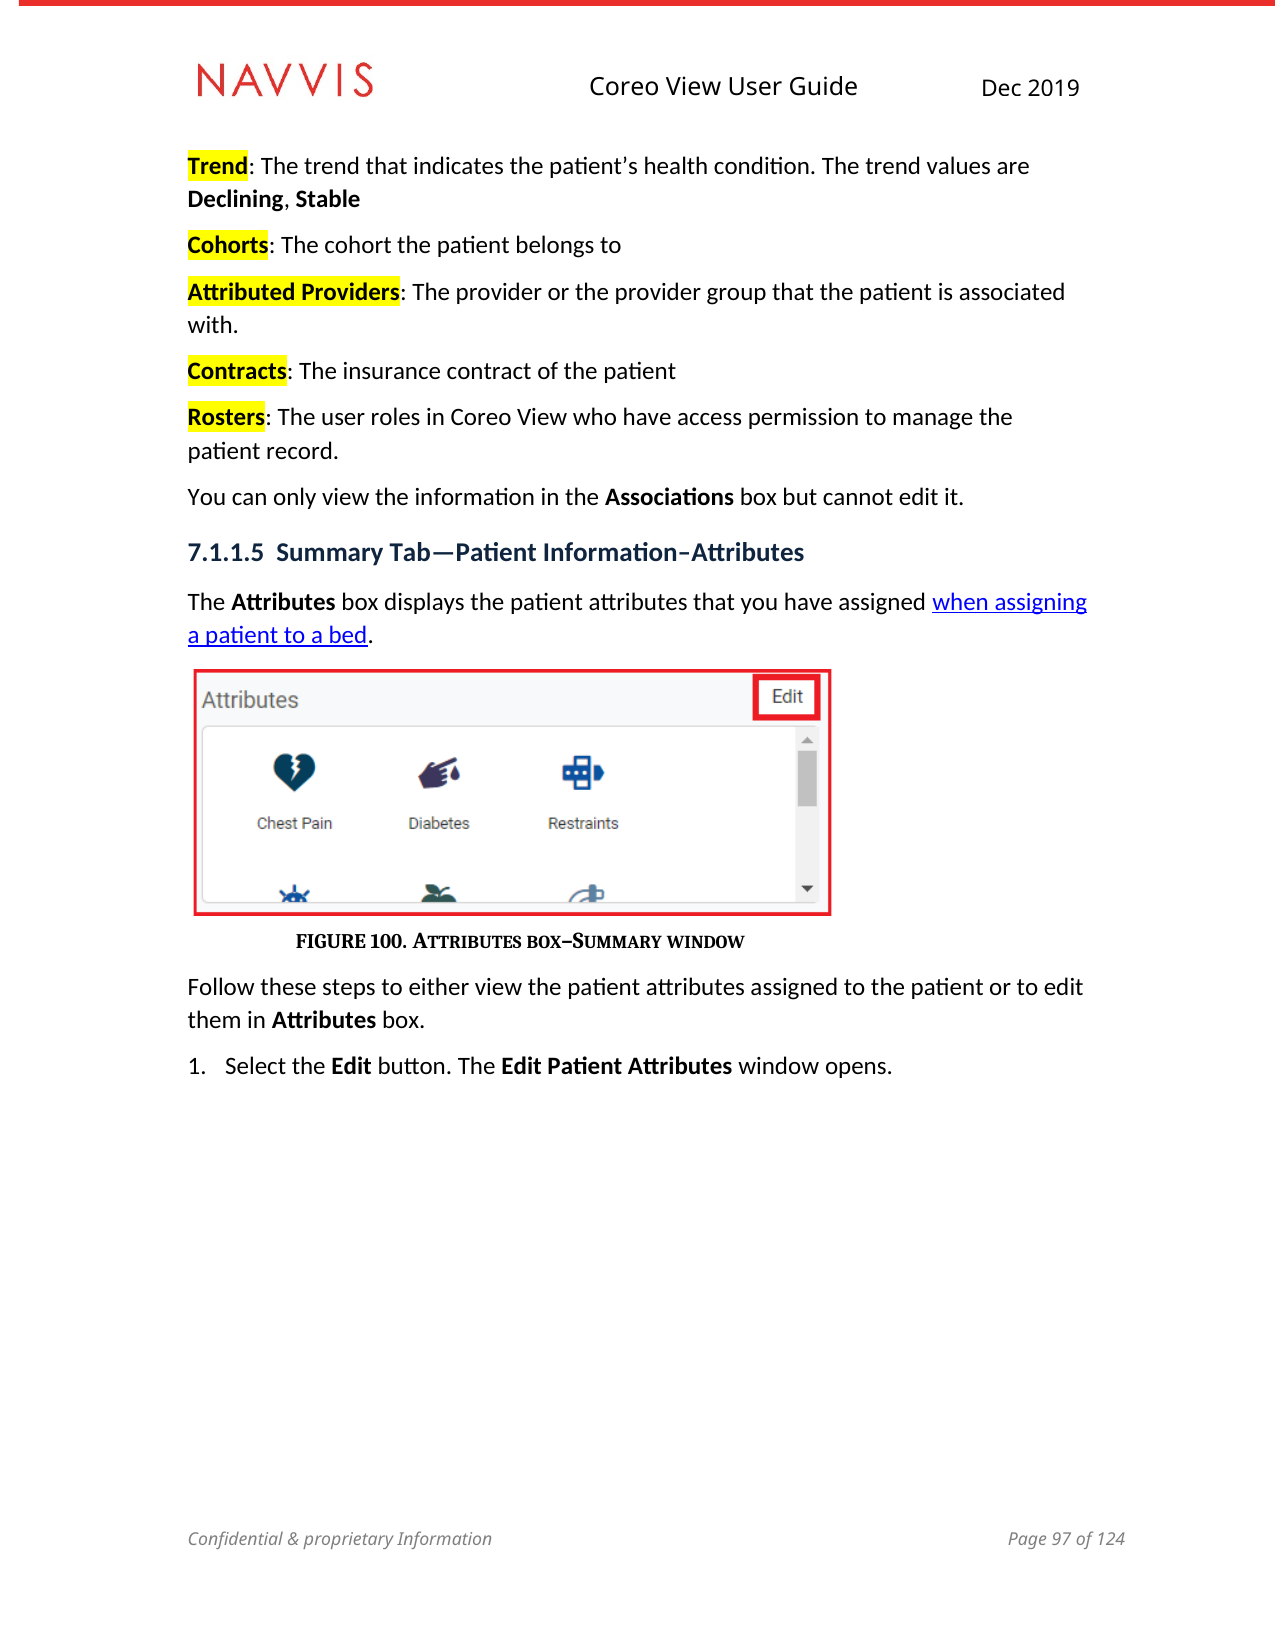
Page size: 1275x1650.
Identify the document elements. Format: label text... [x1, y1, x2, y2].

text You can only view the information in the Associations box but cannot edit it. [187, 481, 1087, 511]
text The Attributes box displays the patient attributes that you have assigned when assigning a patient to a bed. [187, 586, 1087, 650]
text Attributes box–Summary window [296, 928, 1087, 954]
text Cohorts: The cohort the patient belongs to [187, 229, 1087, 260]
picture [187, 55, 383, 104]
text Follow these steps to either view the patient attributes assigned to the patient or to edit them in Attributes box. [187, 971, 1087, 1035]
list Select the Edit button. The Edit Patient Attributes window opens. [187, 1050, 1087, 1081]
subtitle Summary Tab—Patient Information–Attributes [187, 535, 1087, 568]
text Attributed Providers: The provider or the provider group that the patient is associated with. [187, 276, 1087, 340]
picture [193, 669, 832, 916]
text Trend: The trend that indicates the patient’s health condition. The trend values are Declining, Stable [187, 150, 1087, 214]
text Rosters: The user roles in Coreo View who have access permission to manage the patient record. [187, 401, 1087, 465]
text Contracts: The insurance contract of the patient [287, 355, 1087, 386]
